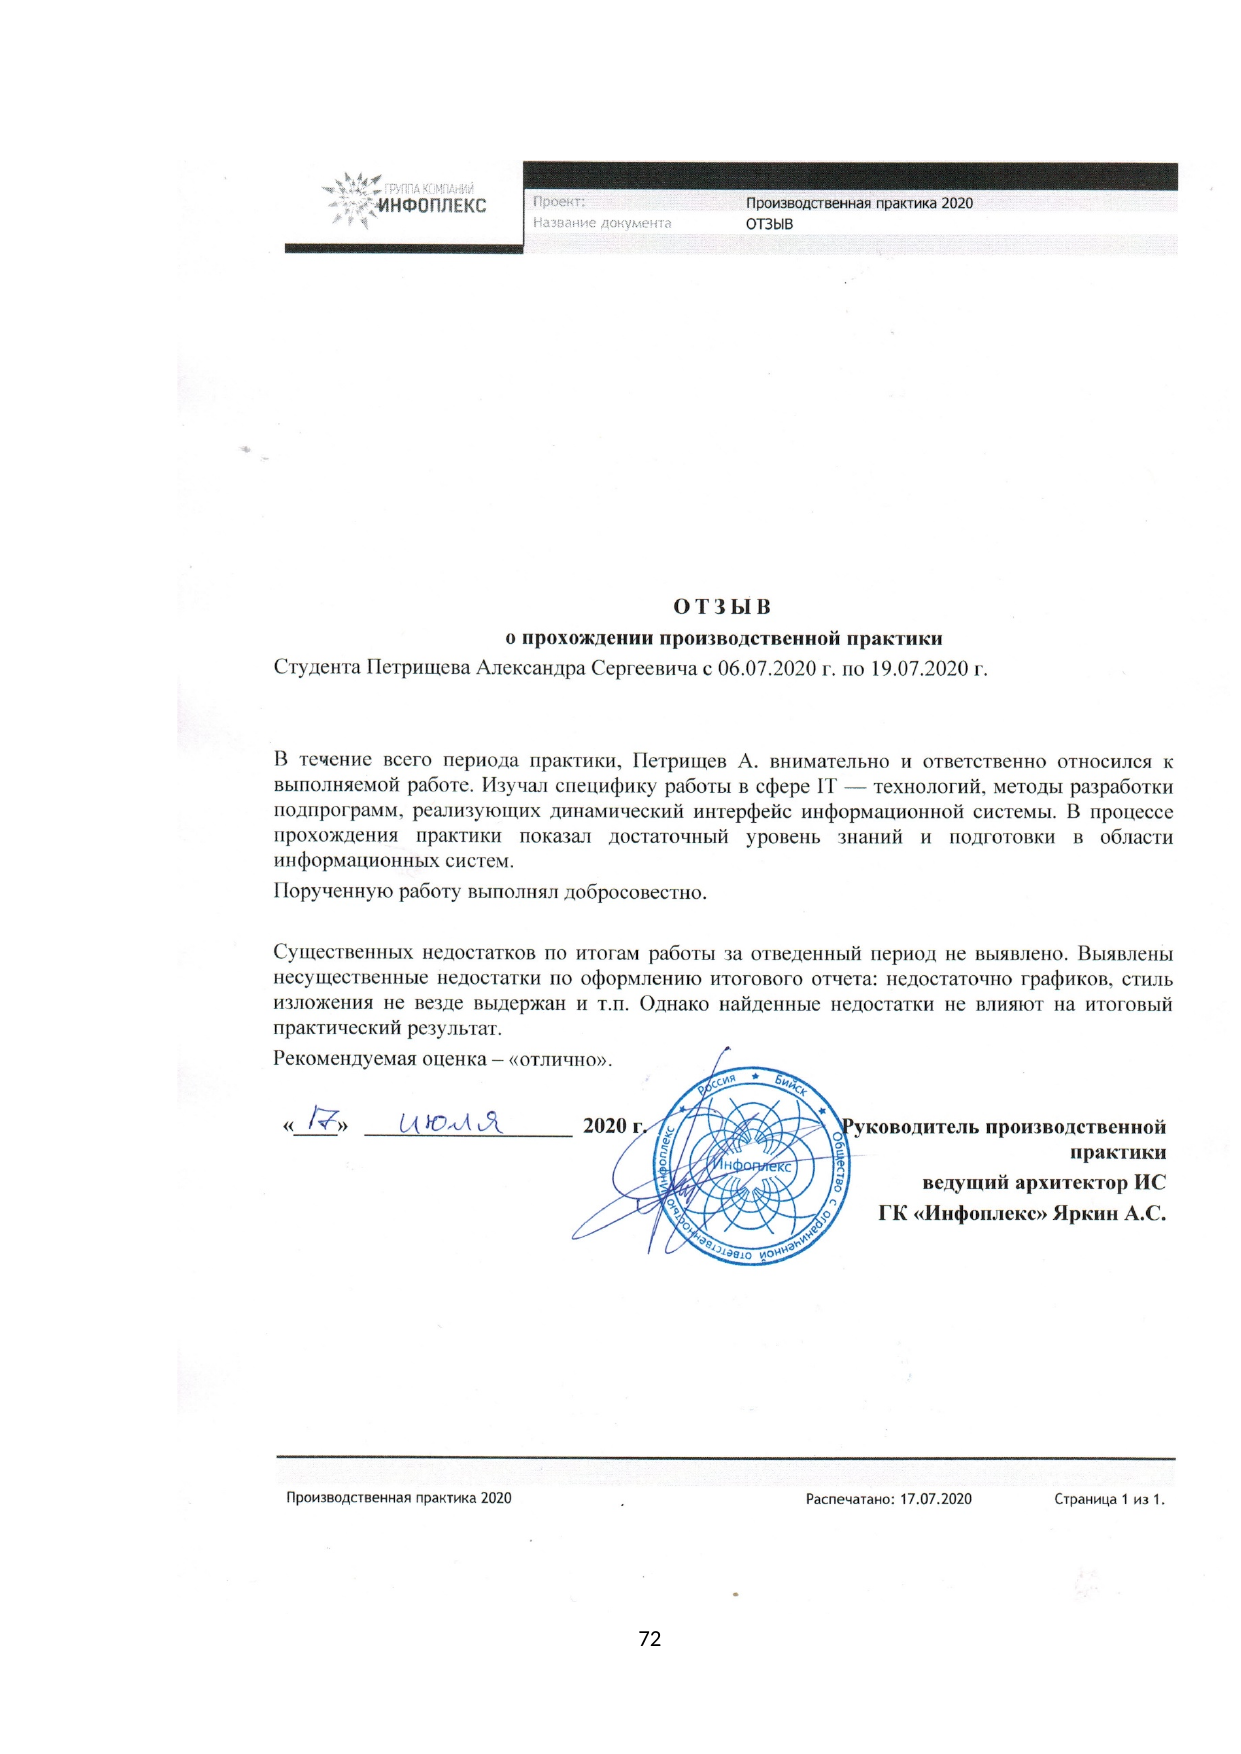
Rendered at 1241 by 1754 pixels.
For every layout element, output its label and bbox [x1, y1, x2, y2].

picture [177, 160, 1231, 1614]
